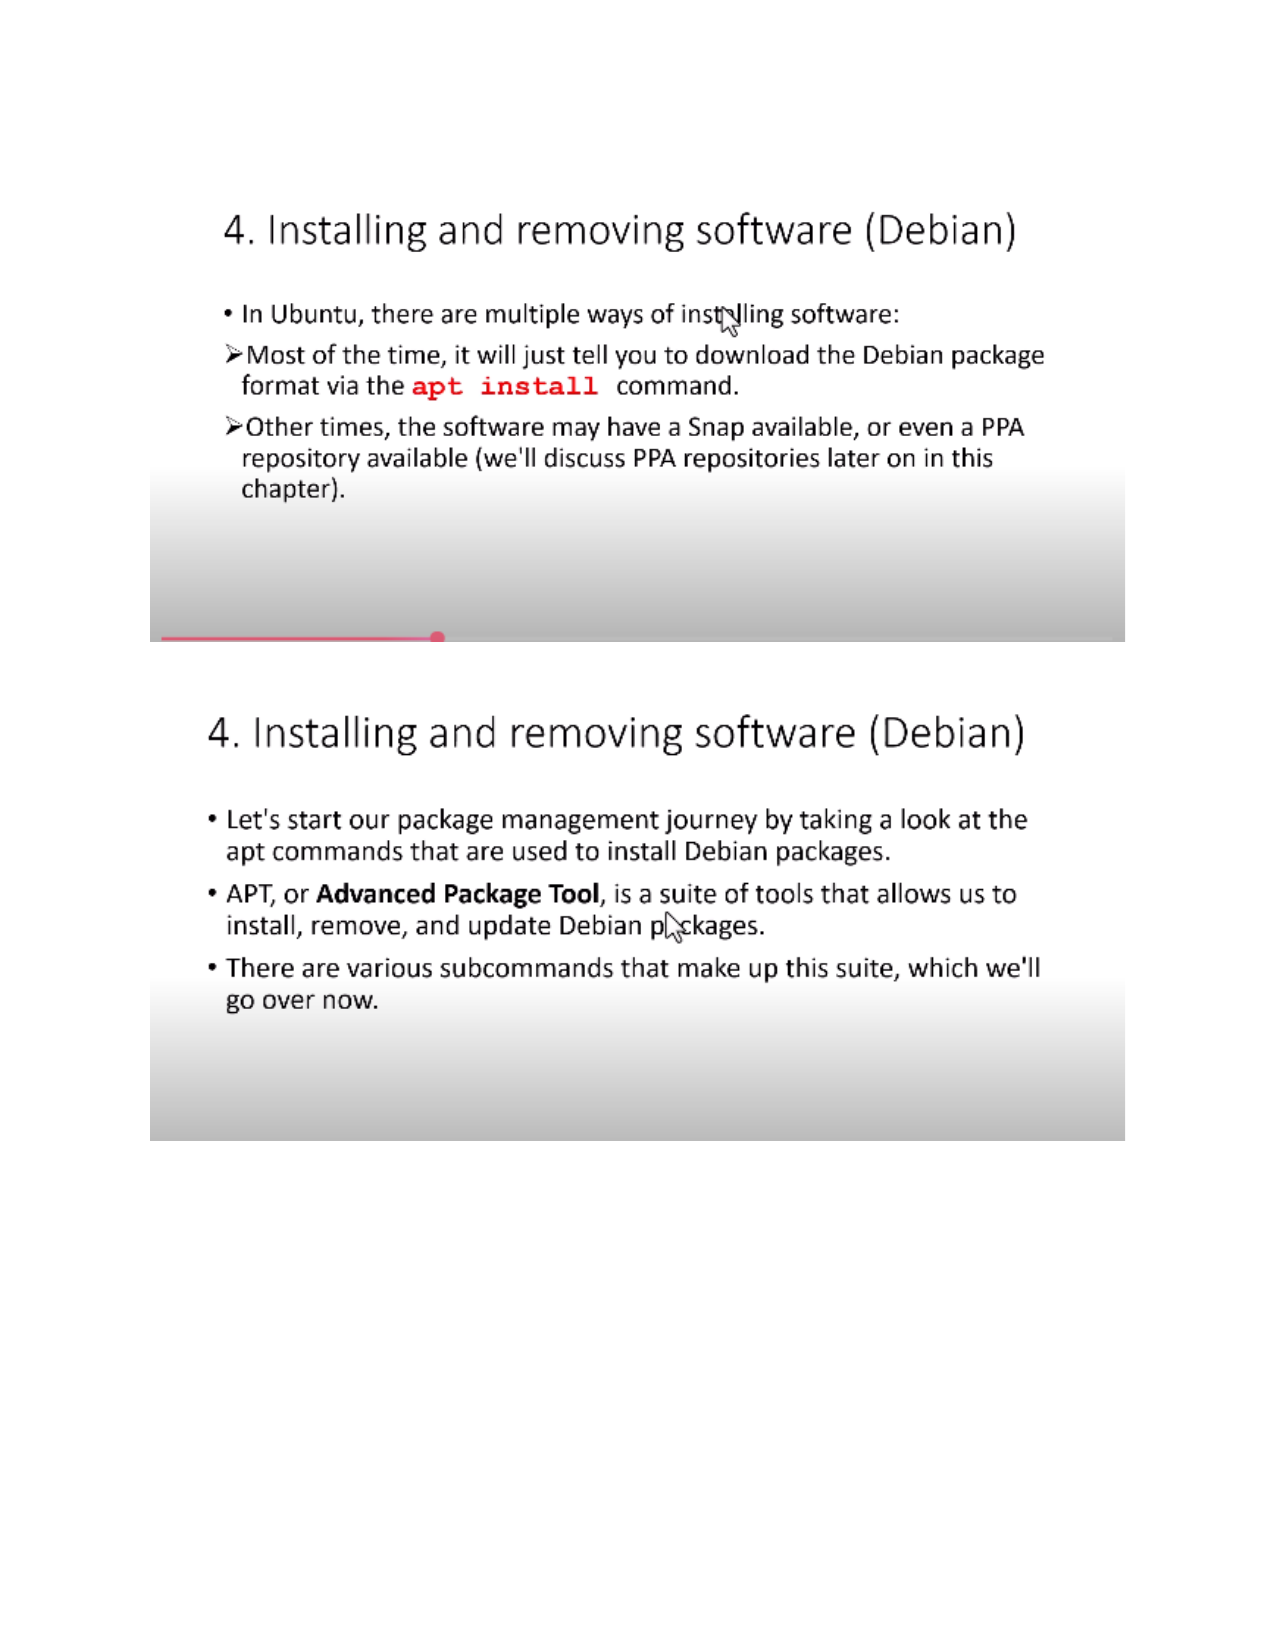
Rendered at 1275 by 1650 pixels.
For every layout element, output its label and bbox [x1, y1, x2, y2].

picture [150, 150, 1125, 642]
picture [150, 666, 1125, 1141]
